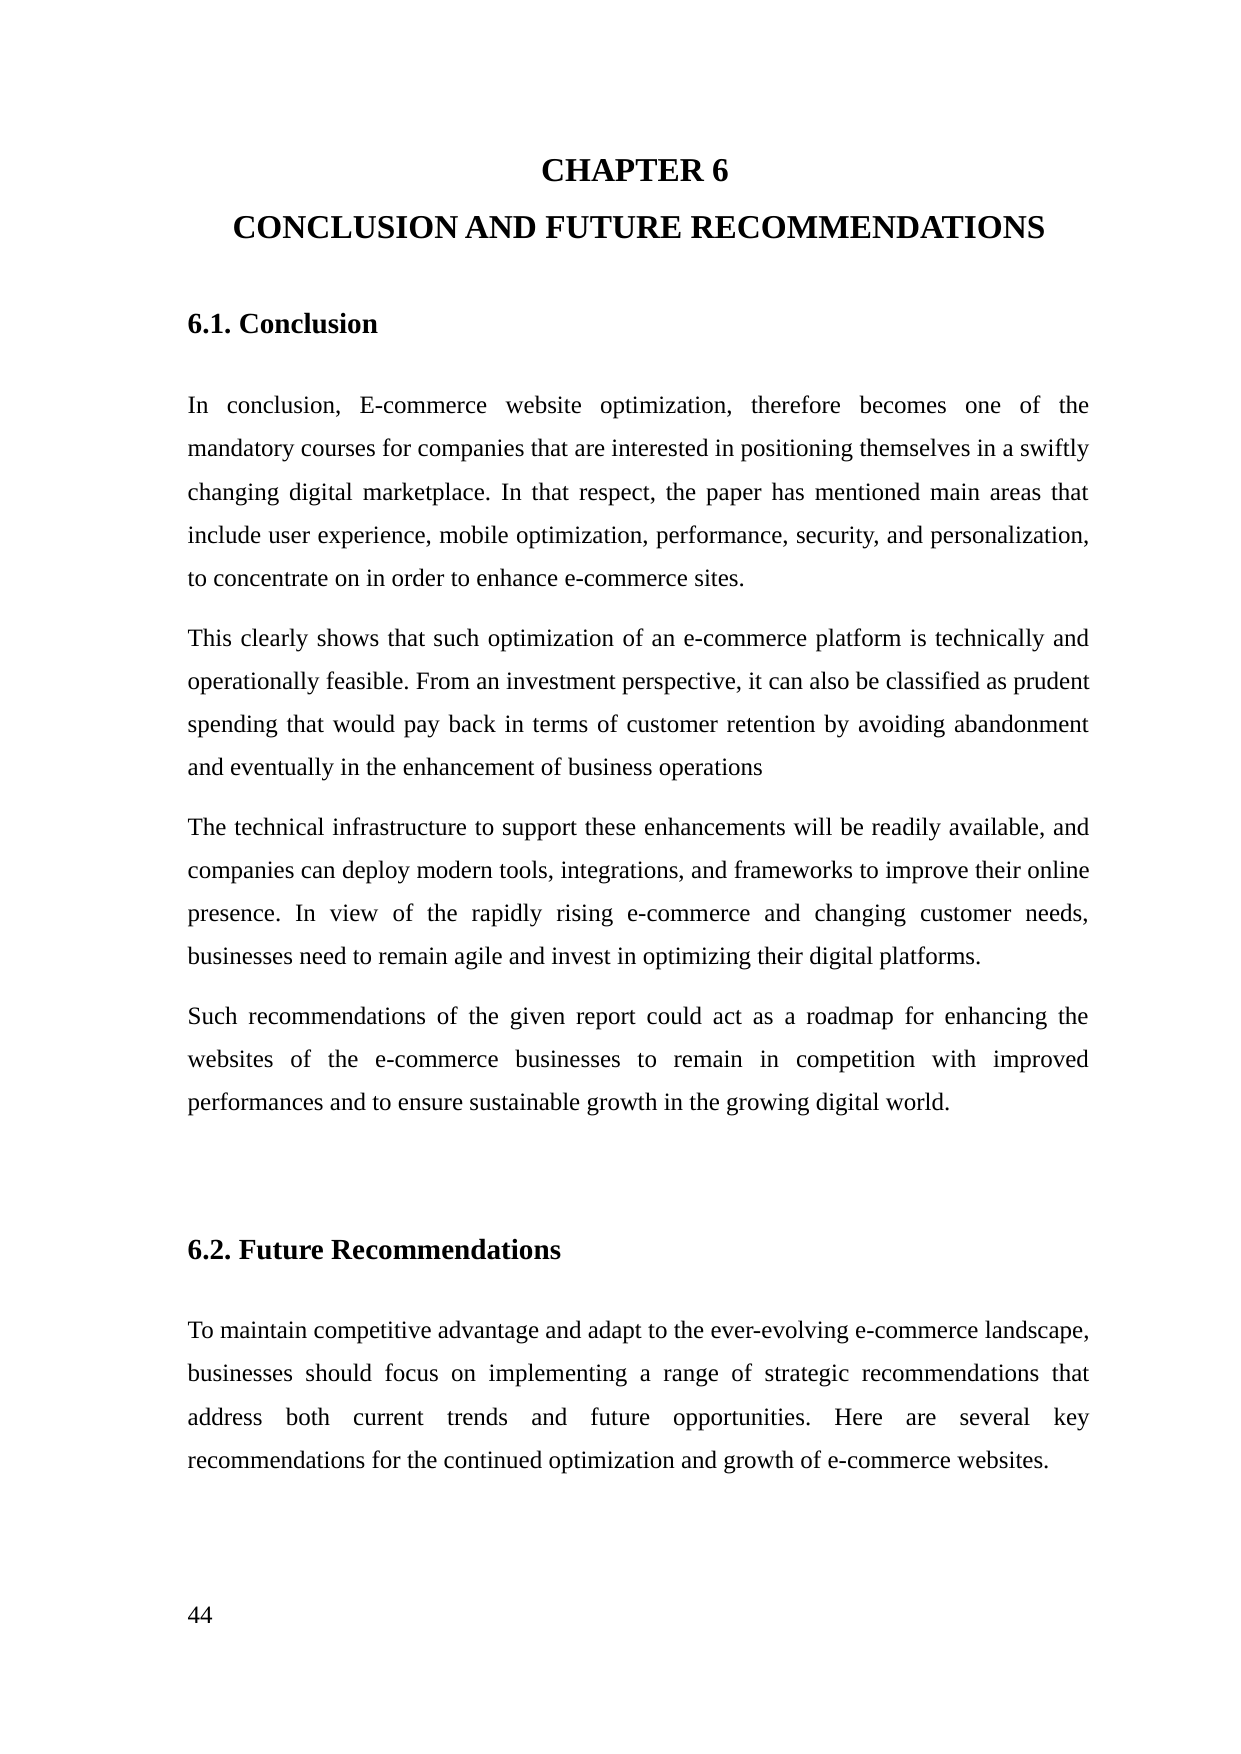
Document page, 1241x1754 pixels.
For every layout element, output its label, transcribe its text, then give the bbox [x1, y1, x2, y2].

text The technical infrastructure to support these enhancements will be readily available, and companies can deploy modern tools, integrations, and frameworks to improve their online presence. In view of the rapidly rising e-commerce and changing customer needs, businesses need to remain agile and invest in optimizing their digital platforms. [187, 812, 1090, 970]
subtitle 6.1. Conclusion [187, 307, 1090, 340]
text To maintain competitive advantage and adapt to the ever-evolving e-commerce landscape, businesses should focus on implementing a range of strategic recommendations that address both current trends and future opportunities. Here are several key recommendations for the continued optimization and growth of e-commerce websites. [187, 1315, 1090, 1473]
text Such recommendations of the given report could act as a roadmap for enhancing the websites of the e-commerce businesses to remain in competition with improved performances and to ensure sustainable growth in the growing digital world. [187, 1001, 1090, 1116]
subtitle CONCLUSION AND FUTURE RECOMMENDATIONS [187, 150, 1090, 246]
text This clearly shows that such optimization of an e-commerce platform is technically and operationally feasible. From an investment perspective, it can also be classified as prudent spending that would pay back in terms of customer retention by avoiding abandonment and eventually in the enhancement of business operations [187, 623, 1090, 781]
text In conclusion, E-commerce website optimization, therefore becomes one of the mandatory courses for companies that are interested in positioning themselves in a swiftly changing digital marketplace. In that respect, the paper has mentioned main areas that include user experience, mobile optimization, performance, security, and personalization, to concentrate on in order to enhance e-commerce sites. [187, 390, 1090, 592]
subtitle 6.2. Future Recommendations [187, 1232, 1090, 1265]
